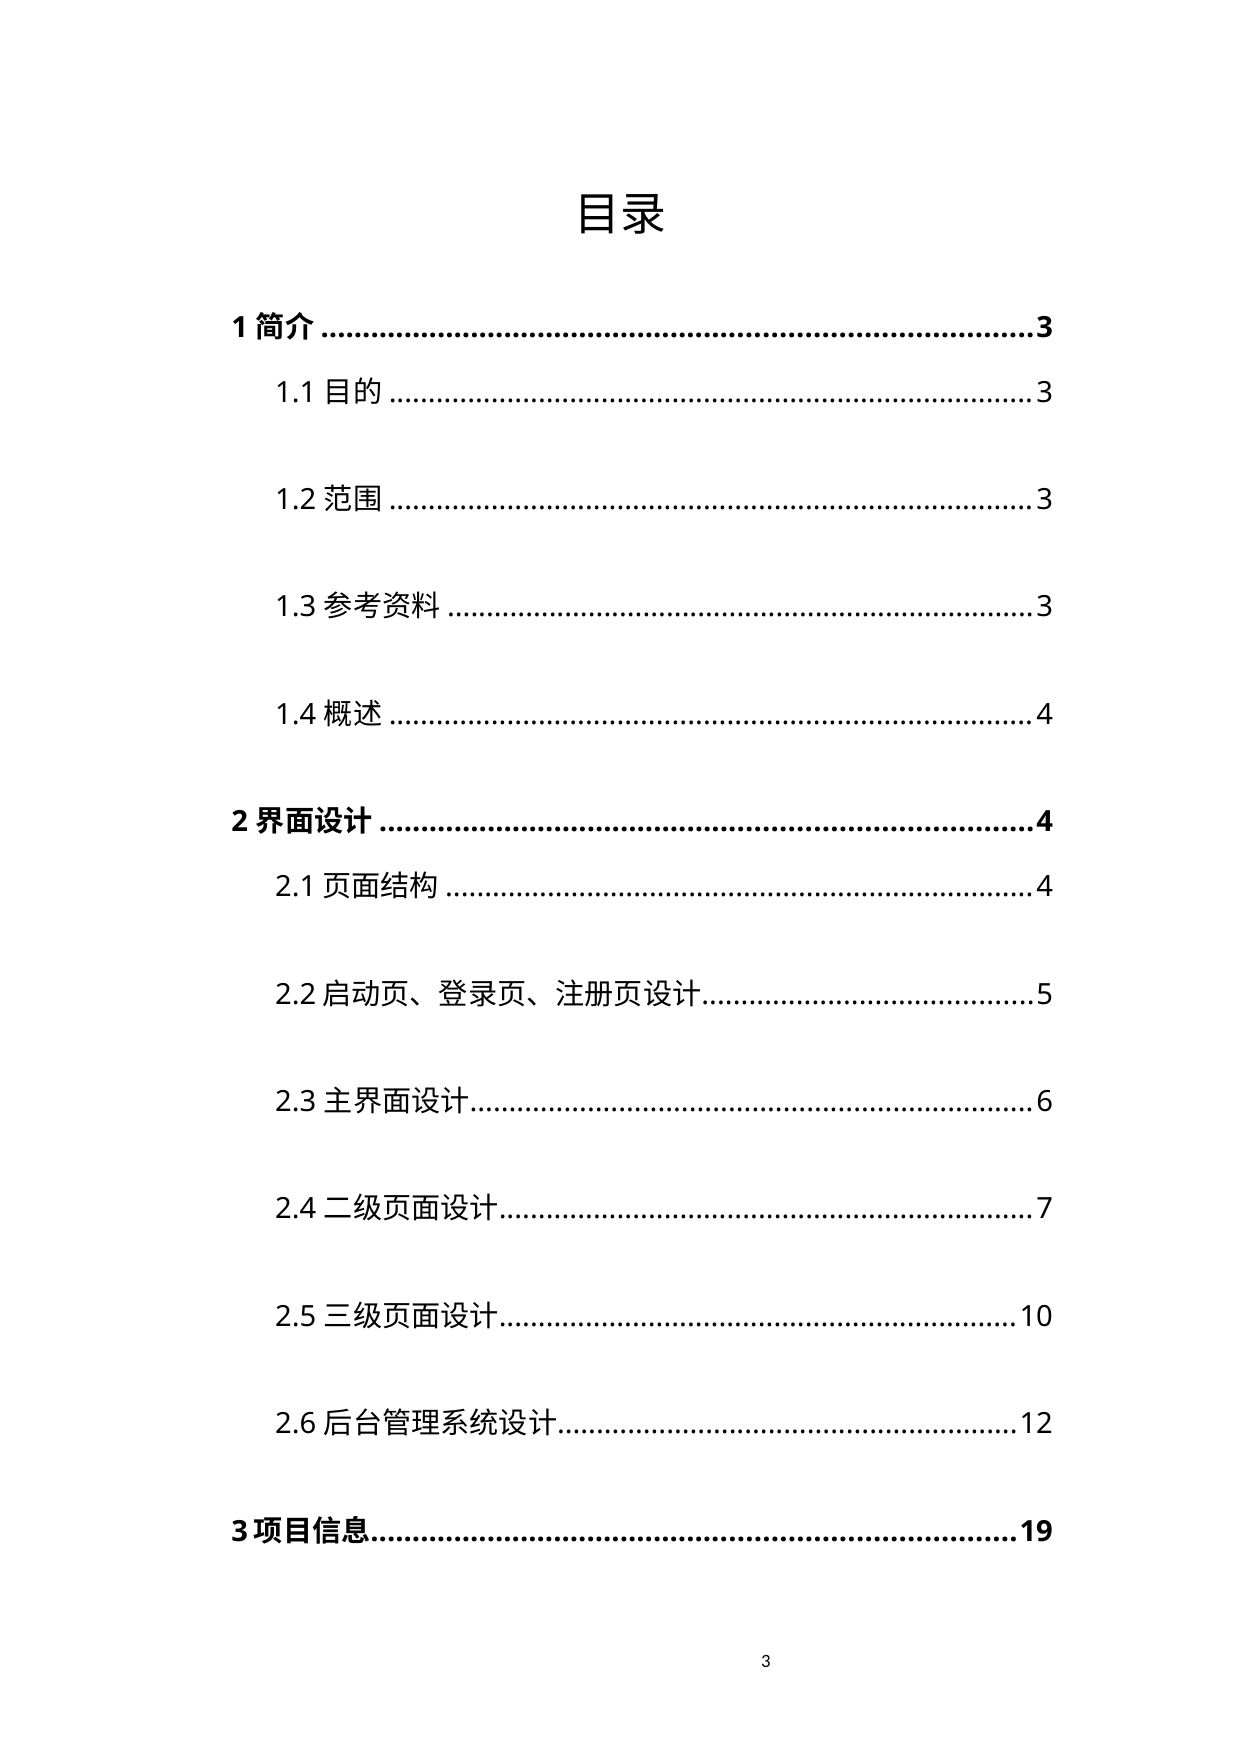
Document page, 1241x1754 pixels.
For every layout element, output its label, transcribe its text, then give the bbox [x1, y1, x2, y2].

text 2.3 主界面设计 6 [275, 1066, 1053, 1131]
text 2.4 二级页面设计 7 [275, 1174, 1053, 1239]
text 2 界面设计 4 [231, 787, 1053, 852]
text 3项目信息 19 [231, 1496, 1053, 1561]
text 1.4 概述 4 [275, 679, 1053, 744]
text 2.2启动页、登录页、注册页设计 5 [275, 959, 1053, 1024]
text 1.1 目的 3 [275, 357, 1053, 422]
text 2.6 后台管理系统设计 12 [275, 1388, 1053, 1453]
text 1 简介 3 [231, 292, 1053, 357]
text 1.3 参考资料 3 [275, 572, 1053, 637]
text 目录 [187, 162, 1053, 259]
text 1.2 范围 3 [275, 464, 1053, 529]
text 2.1页面结构 4 [275, 852, 1053, 917]
text 2.5 三级页面设计 10 [275, 1281, 1053, 1346]
